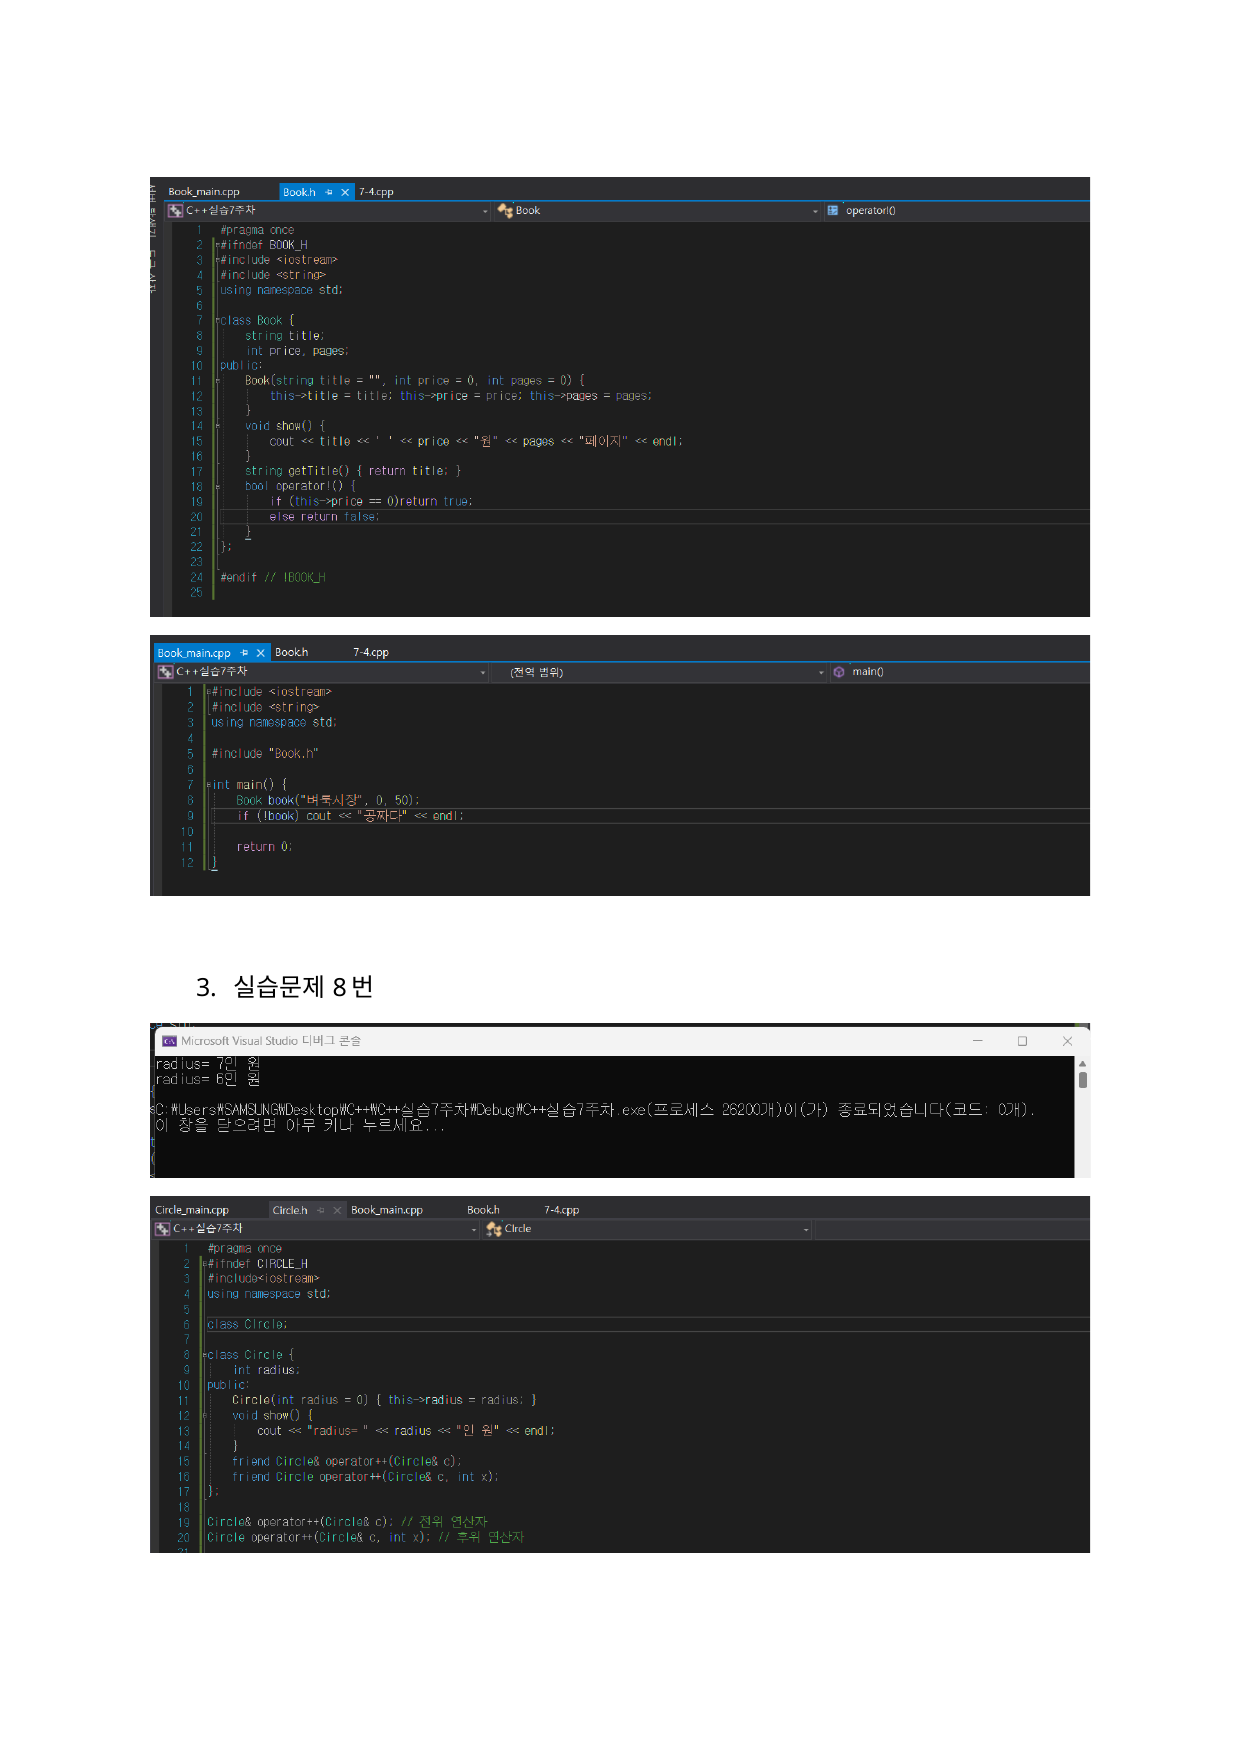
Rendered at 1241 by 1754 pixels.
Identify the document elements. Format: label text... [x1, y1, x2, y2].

picture [150, 177, 1091, 617]
list 실습문제 8번 [196, 968, 1090, 1004]
picture [150, 635, 1091, 896]
picture [150, 1196, 1091, 1553]
picture [150, 1023, 1091, 1178]
